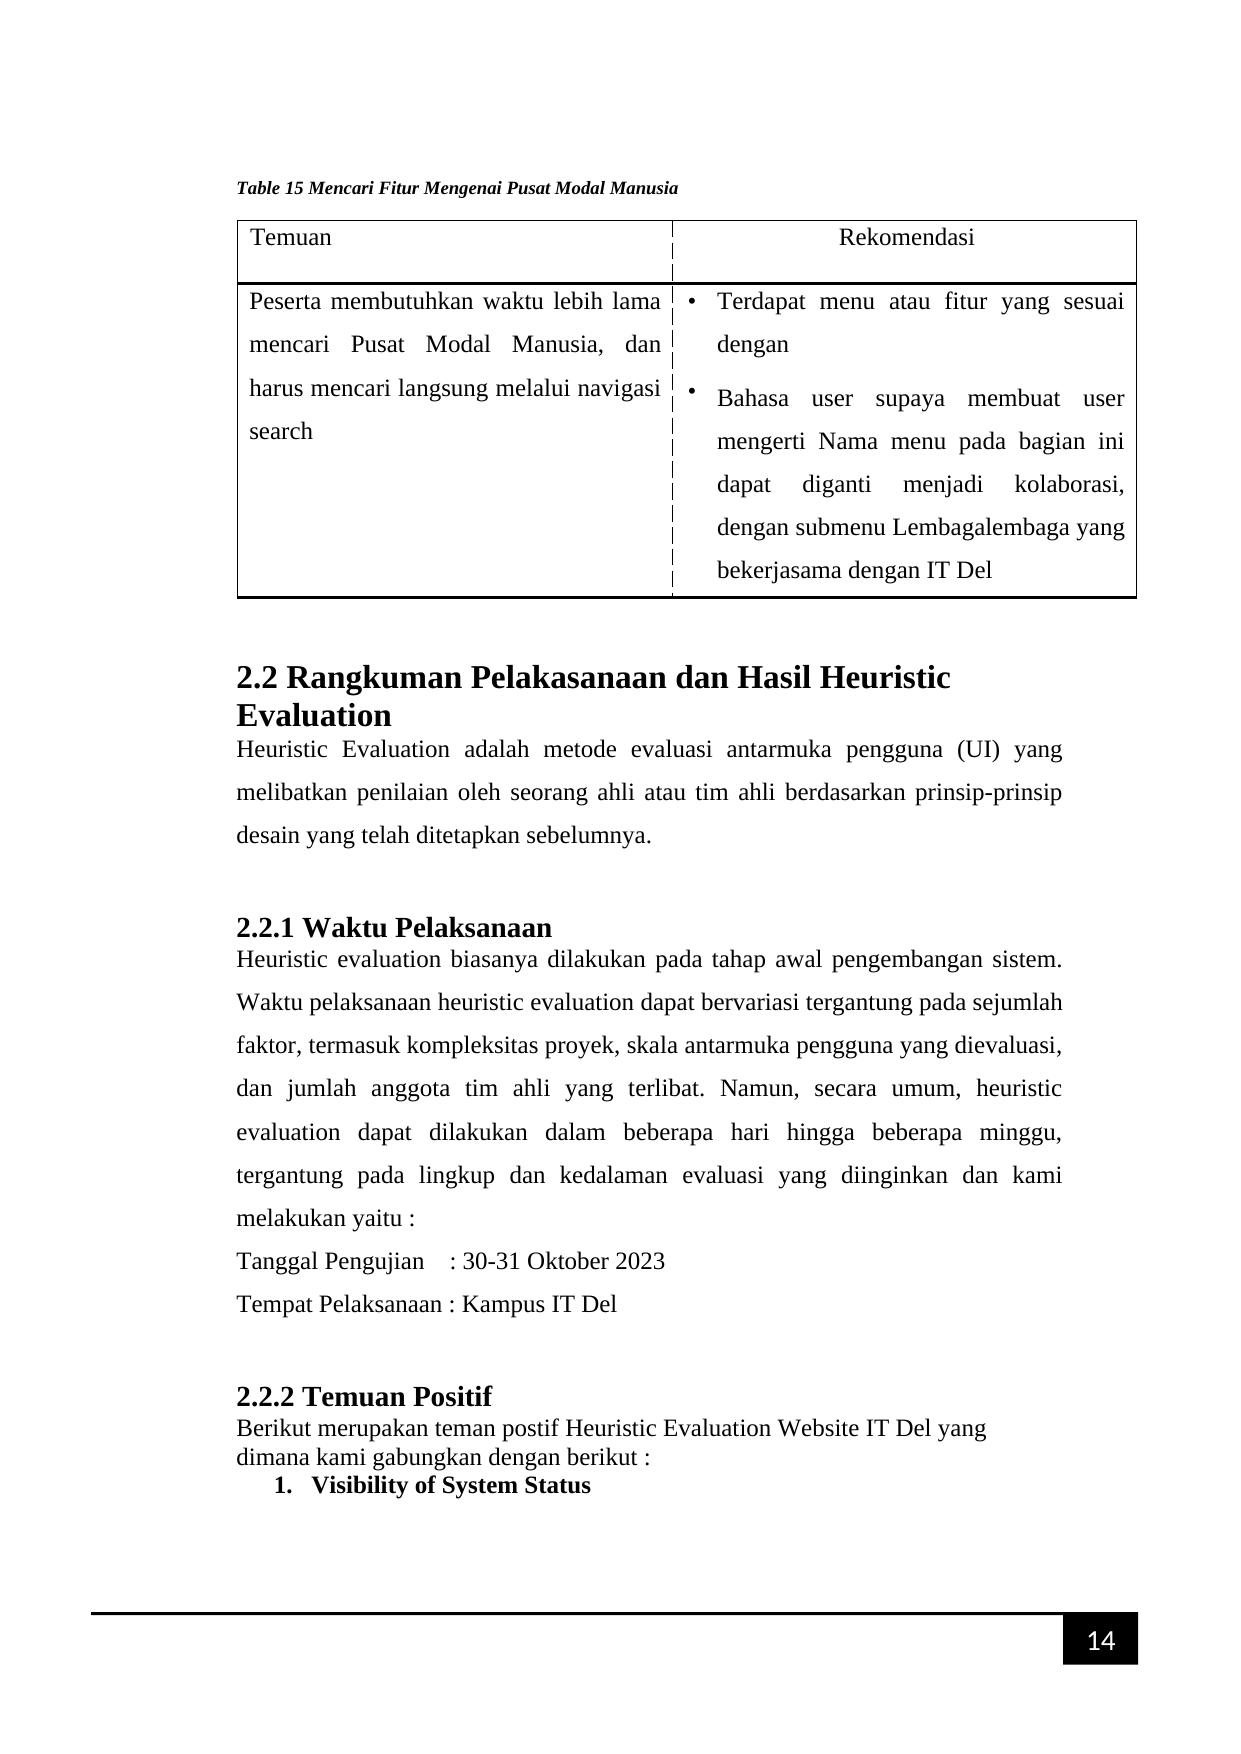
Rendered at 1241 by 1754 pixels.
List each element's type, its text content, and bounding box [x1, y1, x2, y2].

table_cell • • [673, 285, 716, 596]
subtitle 2.2.1 Waktu Pelaksanaan [236, 911, 1063, 944]
text Table 15 Mencari Fitur Mengenai Pusat Modal Manusia [236, 177, 1063, 199]
table_header Temuan [238, 221, 672, 282]
text Heuristic Evaluation adalah metode evaluasi antarmuka pengguna (UI) yang melibatkan penilaian oleh seorang ahli atau tim ahli berdasarkan prinsip-prinsip desain yang telah ditetapkan sebelumnya. [236, 734, 1063, 849]
text Berikut merupakan teman postif Heuristic Evaluation Website IT Del yang dimana kami gabungkan dengan berikut : [236, 1413, 1063, 1471]
table_header Rekomendasi [716, 221, 1136, 282]
subtitle 2.2.2 Temuan Positif [236, 1379, 1063, 1413]
subtitle 2.2 Rangkuman Pelakasanaan dan Hasil Heuristic Evaluation [236, 657, 1063, 734]
table_cell Terdapat menu atau fitur yang sesuai dengan Bahasa user supaya membuat user mengerti Nama menu pada bagian ini dapat diganti menjadi kolaborasi, dengan submenu Lembagalembaga yang bekerjasama dengan IT Del [716, 285, 1136, 596]
text Tempat Pelaksanaan : Kampus IT Del [236, 1289, 1063, 1318]
text Heuristic evaluation biasanya dilakukan pada tahap awal pengembangan sistem. Waktu pelaksanaan heuristic evaluation dapat bervariasi tergantung pada sejumlah faktor, termasuk kompleksitas proyek, skala antarmuka pengguna yang dievaluasi, dan jumlah anggota tim ahli yang terlibat. Namun, secara umum, heuristic evaluation dapat dilakukan dalam beberapa hari hingga beberapa minggu, tergantung pada lingkup dan kedalaman evaluasi yang diinginkan dan kami melakukan yaitu : [236, 944, 1063, 1232]
text Tanggal Pengujian : 30-31 Oktober 2023 [236, 1246, 1063, 1275]
table_cell Peserta membutuhkan waktu lebih lama mencari Pusat Modal Manusia, dan harus mencari langsung melalui navigasi search [238, 285, 672, 596]
list Visibility of System Status [274, 1471, 1063, 1499]
table_header [673, 221, 716, 282]
